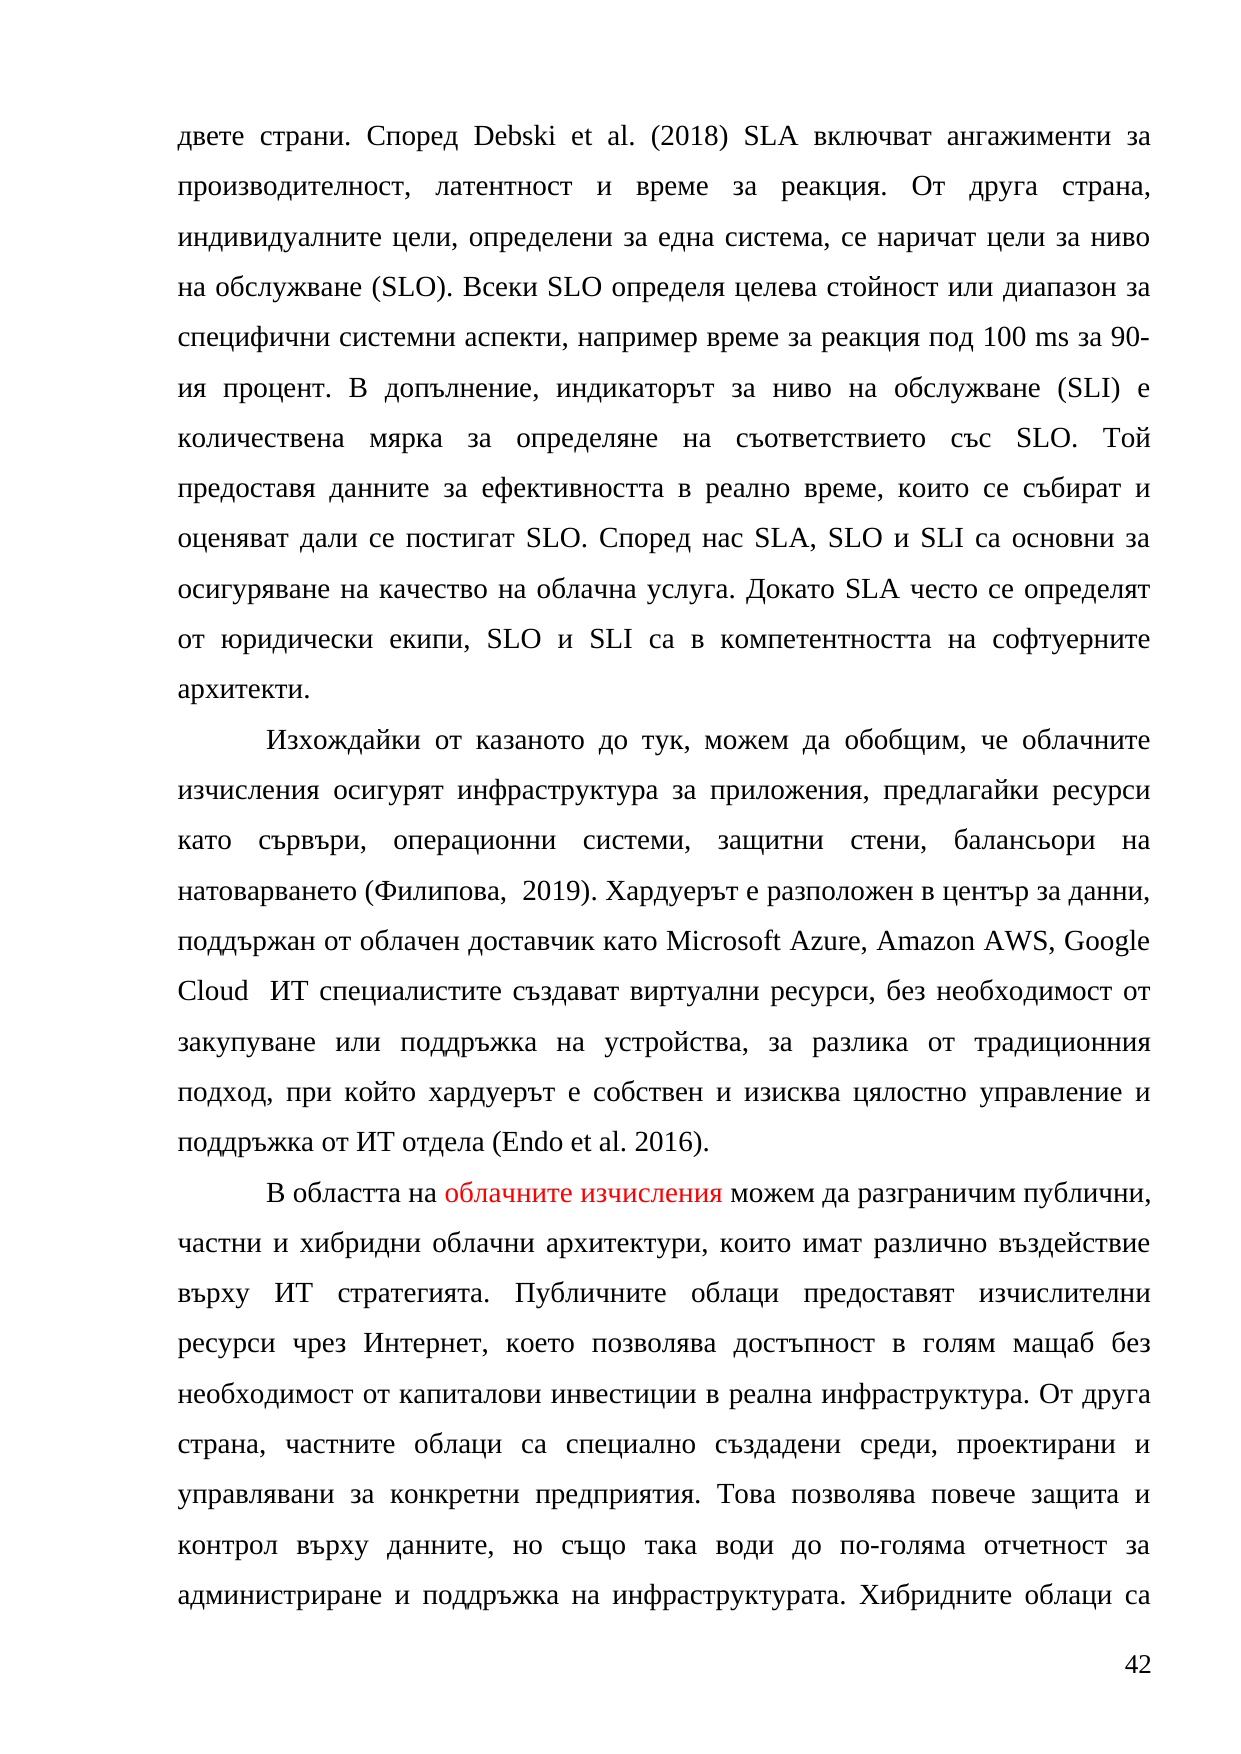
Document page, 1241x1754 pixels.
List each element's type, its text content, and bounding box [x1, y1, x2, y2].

text Изхождайки от казаното до тук, можем да обобщим, че облачните изчисления осигурят инфраструктура за приложения, предлагайки ресурси като сървъри, операционни системи, защитни стени, балансьори на натоварването (Филипова, 2019). Хардуерът е разположен в център за данни, поддържан от облачен доставчик като Microsoft Azure, Amazon AWS, Google Cloud ИТ специалистите създават виртуални ресурси, без необходимост от закупуване или поддръжка на устройства, за разлика от традиционния подход, при който хардуерът е собствен и изисква цялостно управление и поддръжка от ИТ отдела (Endo et al. 2016). [177, 722, 1152, 1158]
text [177, 1175, 1152, 1611]
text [177, 118, 1152, 705]
